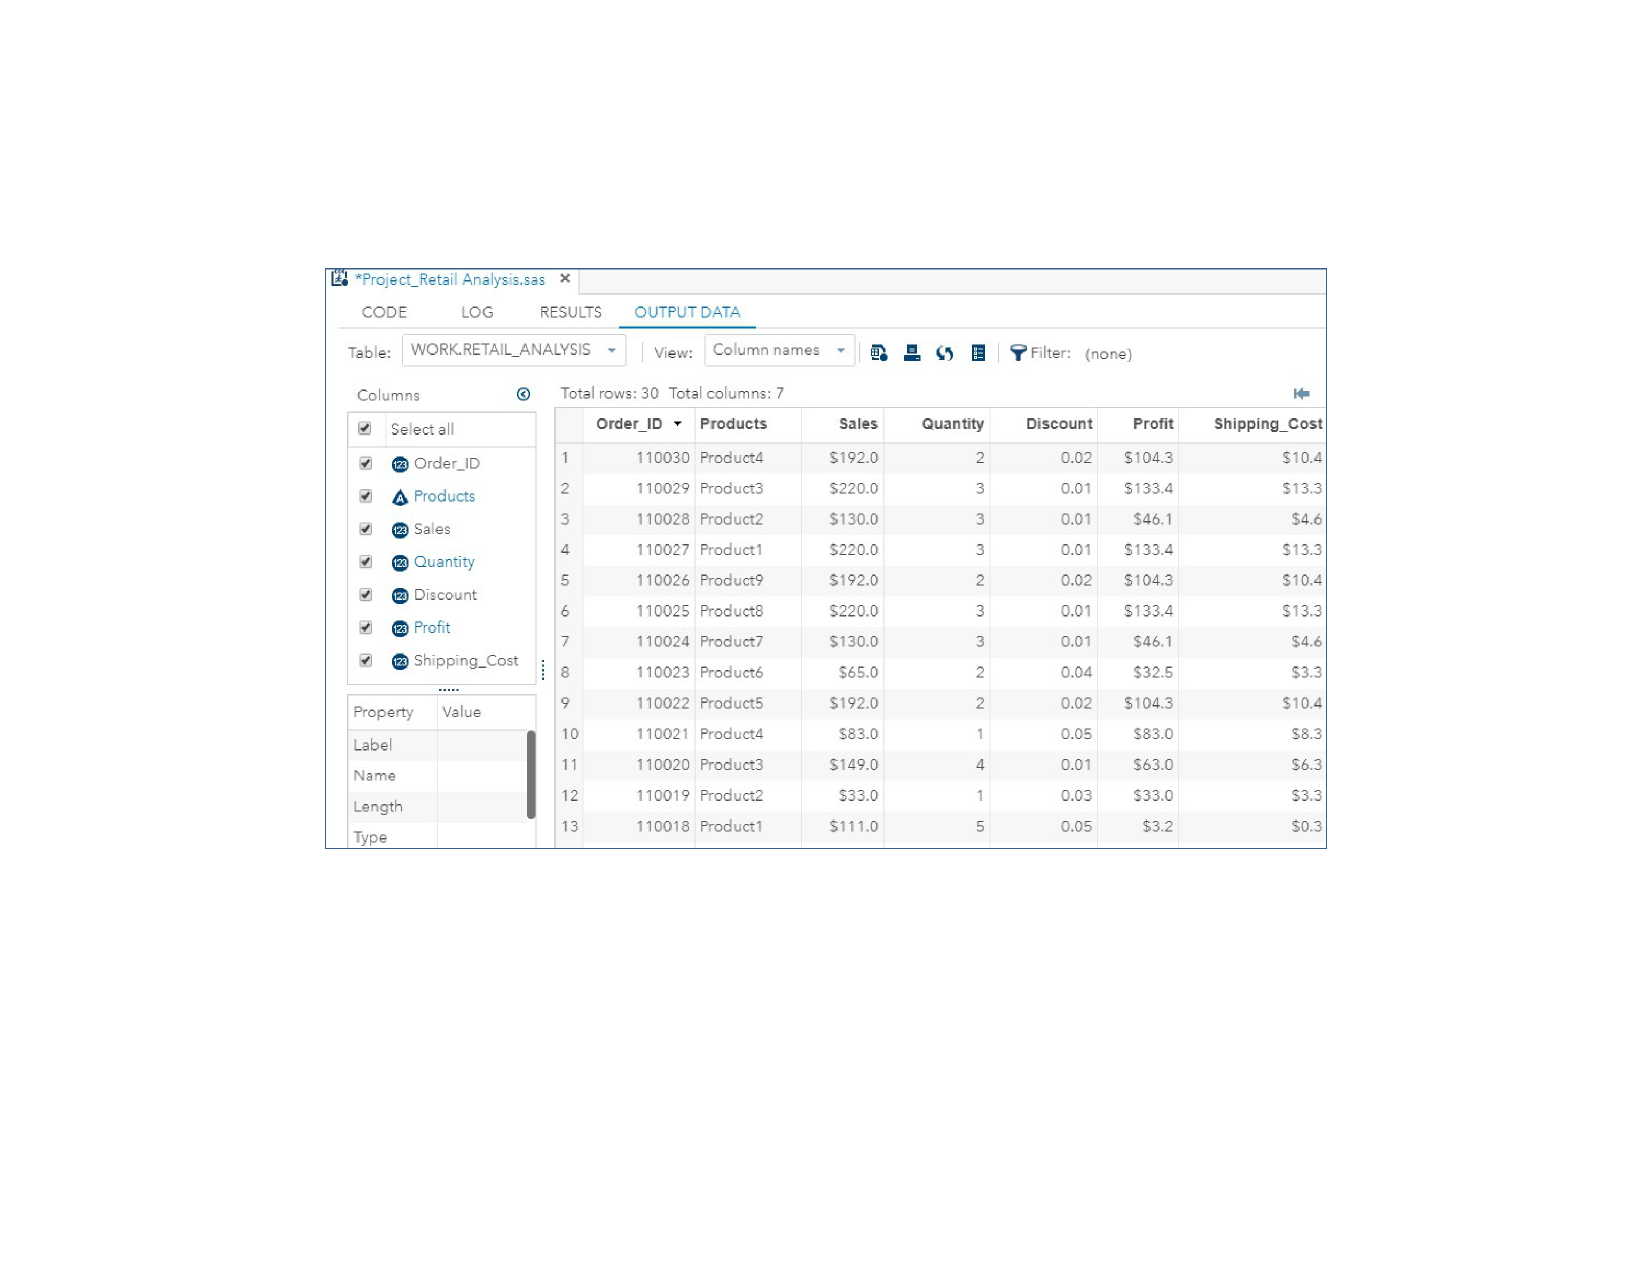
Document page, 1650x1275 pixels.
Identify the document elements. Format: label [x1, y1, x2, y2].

picture [311, 268, 1339, 1026]
